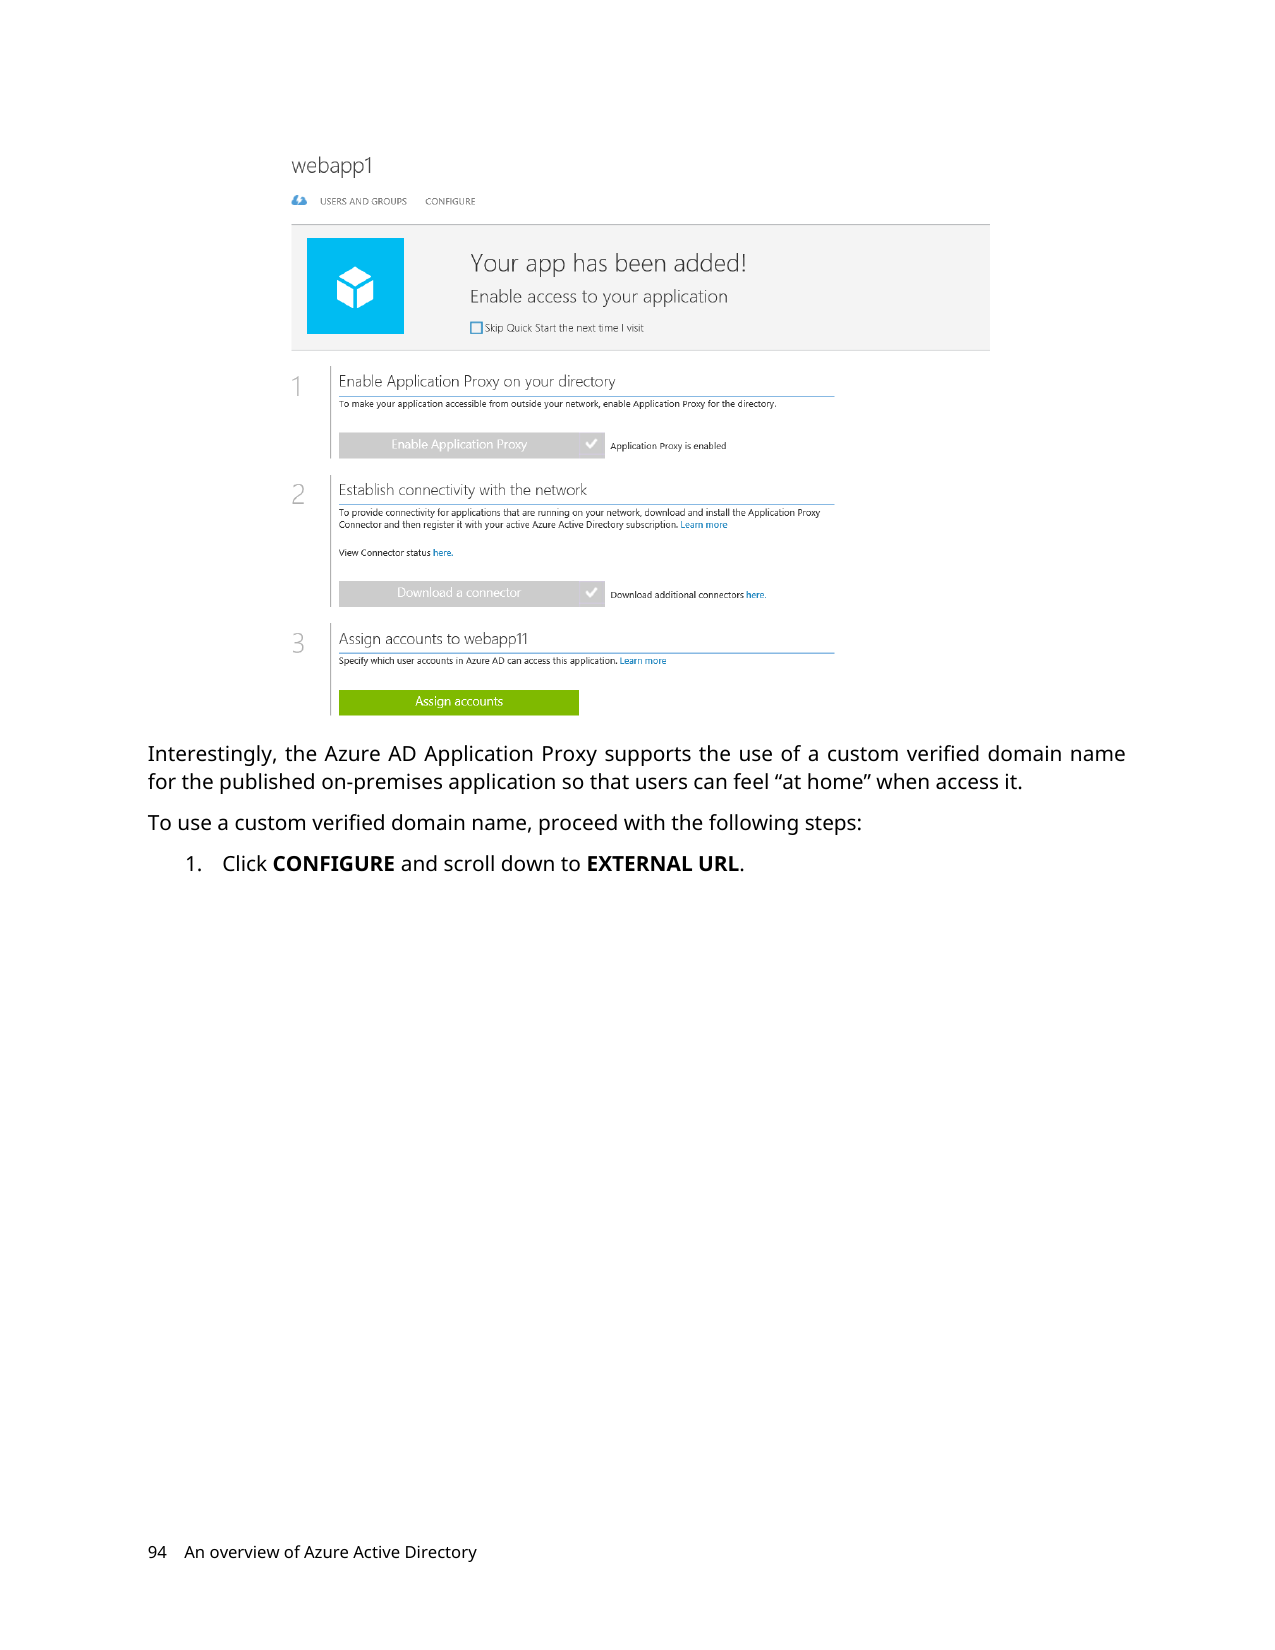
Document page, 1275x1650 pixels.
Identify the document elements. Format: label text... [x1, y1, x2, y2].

list Click CONFIGURE and scroll down to EXTERNAL URL. [185, 849, 1127, 878]
text To use a custom verified domain name, proceed with the following steps: [148, 808, 1127, 837]
text Interestingly, the Azure AD Application Proxy supports the use of a custom verified domain name for the published on-premises application so that users can feel “at home” when access it. [148, 739, 1127, 796]
picture [282, 147, 993, 727]
